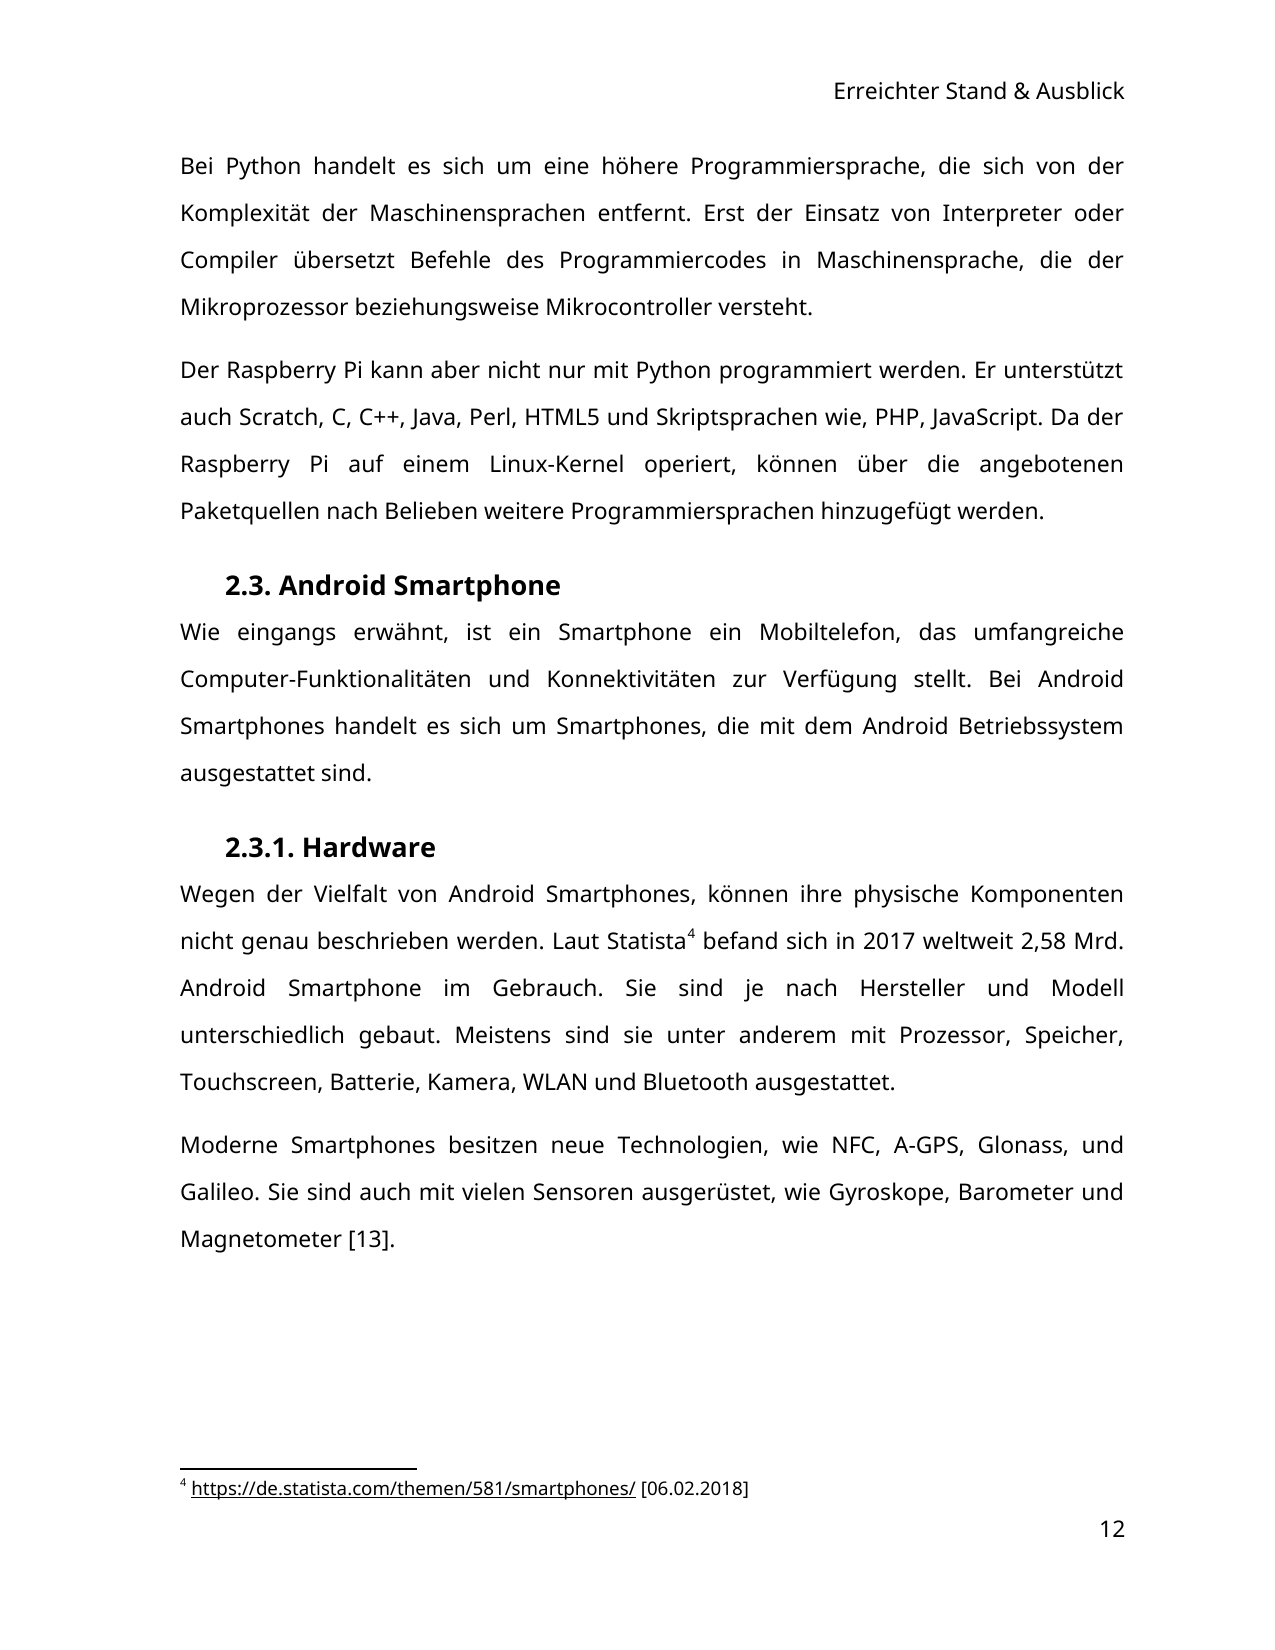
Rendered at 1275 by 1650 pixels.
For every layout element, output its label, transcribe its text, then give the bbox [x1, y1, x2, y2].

text Moderne Smartphones besitzen neue Technologien, wie NFC, A-GPS, Glonass, und Galileo. Sie sind auch mit vielen Sensoren ausgerüstet, wie Gyroskope, Barometer und Magnetometer . [180, 1129, 1125, 1254]
text Wie eingangs erwähnt, ist ein Smartphone ein Mobiltelefon, das umfangreiche Computer-Funktionalitäten und Konnektivitäten zur Verfügung stellt. Bei Android Smartphones handelt es sich um Smartphones, die mit dem Android Betriebssystem ausgestattet sind. [180, 616, 1125, 788]
subtitle Hardware [225, 828, 1125, 865]
text Der Raspberry Pi kann aber nicht nur mit Python programmiert werden. Er unterstützt auch Scratch, C, C++, Java, Perl, HTML5 und Skriptsprachen wie, PHP, JavaScript. Da der Raspberry Pi auf einem Linux-Kernel operiert, können über die angebotenen Paketquellen nach Belieben weitere Programmiersprachen hinzugefügt werden. [180, 354, 1125, 526]
text Wegen der Vielfalt von Android Smartphones, können ihre physische Komponenten nicht genau beschrieben werden. Laut Statista befand sich in 2017 weltweit 2,58 Mrd. Android Smartphone im Gebrauch. Sie sind je nach Hersteller und Modell unterschiedlich gebaut. Meistens sind sie unter anderem mit Prozessor, Speicher, Touchscreen, Batterie, Kamera, WLAN und Bluetooth ausgestattet. [180, 878, 1125, 1097]
text Bei Python handelt es sich um eine höhere Programmiersprache, die sich von der Komplexität der Maschinensprachen entfernt. Erst der Einsatz von Interpreter oder Compiler übersetzt Befehle des Programmiercodes in Maschinensprache, die der Mikroprozessor beziehungsweise Mikrocontroller versteht. [180, 150, 1125, 322]
subtitle Android Smartphone [225, 567, 1125, 603]
